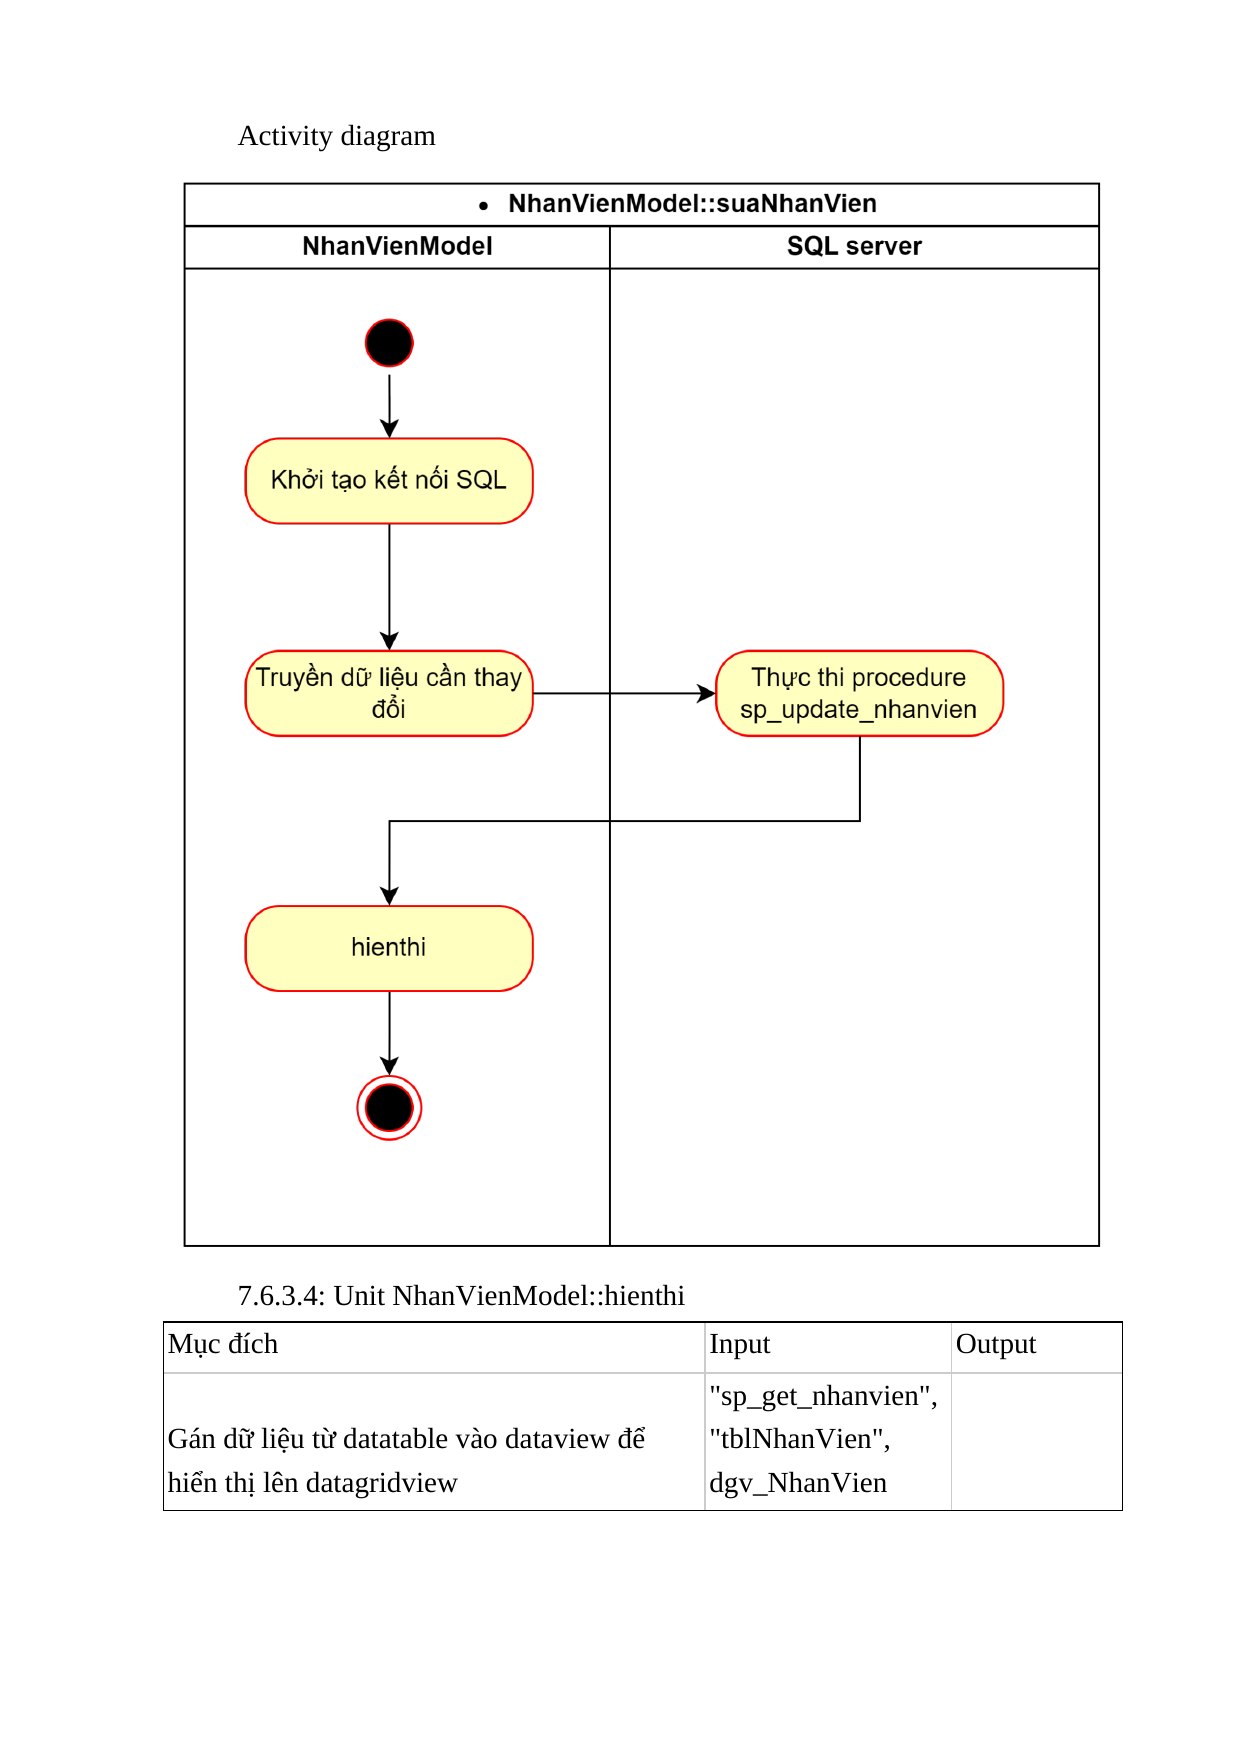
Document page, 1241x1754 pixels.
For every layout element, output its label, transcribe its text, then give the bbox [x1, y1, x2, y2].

subtitle 7.6.3.4: Unit NhanVienModel::hienthi [162, 1278, 1122, 1311]
table_cell [952, 1374, 1122, 1510]
table_cell Gán dữ liệu từ datatable vào dataview để hiển thị lên datagridview [164, 1374, 704, 1510]
table_header Mục đích [164, 1323, 704, 1372]
table_header Output [952, 1323, 1122, 1372]
picture [162, 161, 1123, 1270]
table_cell "sp_get_nhanvien", "tblNhanVien", dgv_NhanVien [706, 1374, 951, 1510]
table_header Input [706, 1323, 951, 1372]
text Activity diagram [237, 118, 1122, 152]
